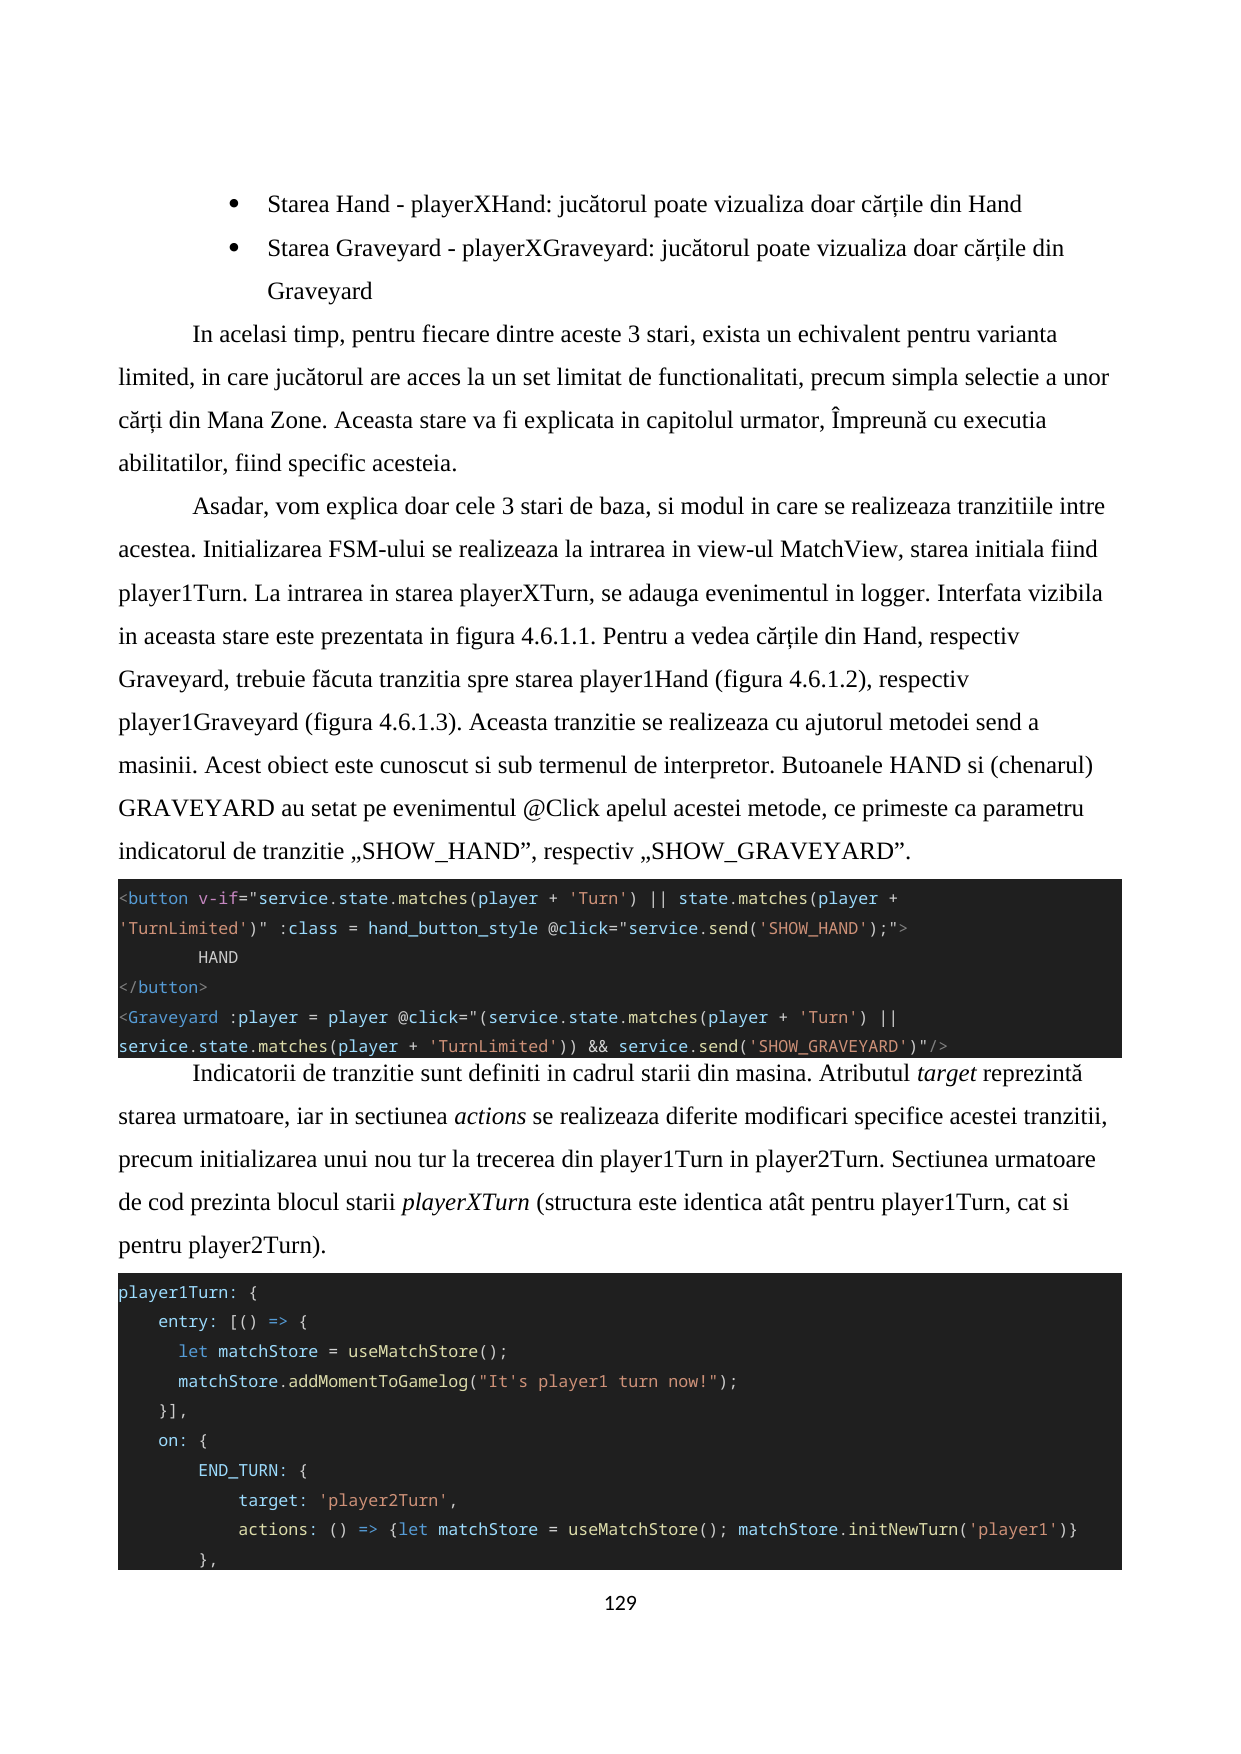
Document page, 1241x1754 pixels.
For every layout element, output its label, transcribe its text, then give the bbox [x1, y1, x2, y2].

text }], [118, 1392, 1122, 1422]
text </button> [118, 969, 1122, 998]
text entry: [() => { [118, 1303, 1122, 1333]
list Starea Graveyard - playerXGraveyard: jucătorul poate vizualiza doar cărțile din Graveyard [229, 233, 1122, 304]
text player1Turn: { [118, 1273, 1122, 1303]
text on: { [118, 1422, 1122, 1451]
text Asadar, vom explica doar cele 3 stari de baza, si modul in care se realizeaza tranzitiile intre acestea. Initializarea FSM-ului se realizeaza la intrarea in view-ul MatchView, starea initiala fiind player1Turn. La intrarea in starea playerXTurn, se adauga evenimentul in logger. Interfata vizibila in aceasta stare este prezentata in figura 4.6.1.1. Pentru a vedea cărțile din Hand, respectiv Graveyard, trebuie făcuta tranzitia spre starea player1Hand (figura 4.6.1.2), respectiv player1Graveyard (figura 4.6.1.3). Aceasta tranzitie se realizeaza cu ajutorul metodei send a masinii. Acest obiect este cunoscut si sub termenul de interpretor. Butoanele HAND si (chenarul) GRAVEYARD au setat pe evenimentul @Click apelul acestei metode, ce primeste ca parametru indicatorul de tranzitie „SHOW_HAND”, respectiv „SHOW_GRAVEYARD”. [118, 491, 1122, 865]
text HAND [118, 939, 1122, 969]
text let matchStore = useMatchStore(); [118, 1333, 1122, 1362]
text matchStore.addMomentToGamelog("It's player1 turn now!"); [118, 1362, 1122, 1392]
text END_TURN: { [118, 1451, 1122, 1481]
text target: 'player2Turn', [118, 1481, 1122, 1511]
text In acelasi timp, pentru fiecare dintre aceste 3 stari, exista un echivalent pentru varianta limited, in care jucătorul are acces la un set limitat de functionalitati, precum simpla selectie a unor cărți din Mana Zone. Aceasta stare va fi explicata in capitolul urmator, Împreună cu executia abilitatilor, fiind specific acesteia. [118, 319, 1122, 477]
text actions: () => {let matchStore = useMatchStore(); matchStore.initNewTurn('player1')} [118, 1511, 1122, 1541]
text Indicatorii de tranzitie sunt definiti in cadrul starii din masina. Atributul target reprezintă starea urmatoare, iar in sectiunea actions se realizeaza diferite modificari specifice acestei tranzitii, precum initializarea unui nou tur la trecerea din player1Turn in player2Turn. Sectiunea urmatoare de cod prezinta blocul starii playerXTurn (structura este identica atât pentru player1Turn, cat si pentru player2Turn). [118, 1058, 1122, 1259]
text }, [118, 1541, 1122, 1570]
list Starea Hand - playerXHand: jucătorul poate vizualiza doar cărțile din Hand [229, 189, 1122, 218]
text <button v-if="service.state.matches(player + 'Turn') || state.matches(player + 'TurnLimited')" :class = hand_button_style @click="service.send('SHOW_HAND');"> [118, 879, 1122, 939]
text <Graveyard :player = player @click="(service.state.matches(player + 'Turn') || service.state.matches(player + 'TurnLimited')) && service.send('SHOW_GRAVEYARD')"/> [118, 998, 1122, 1058]
